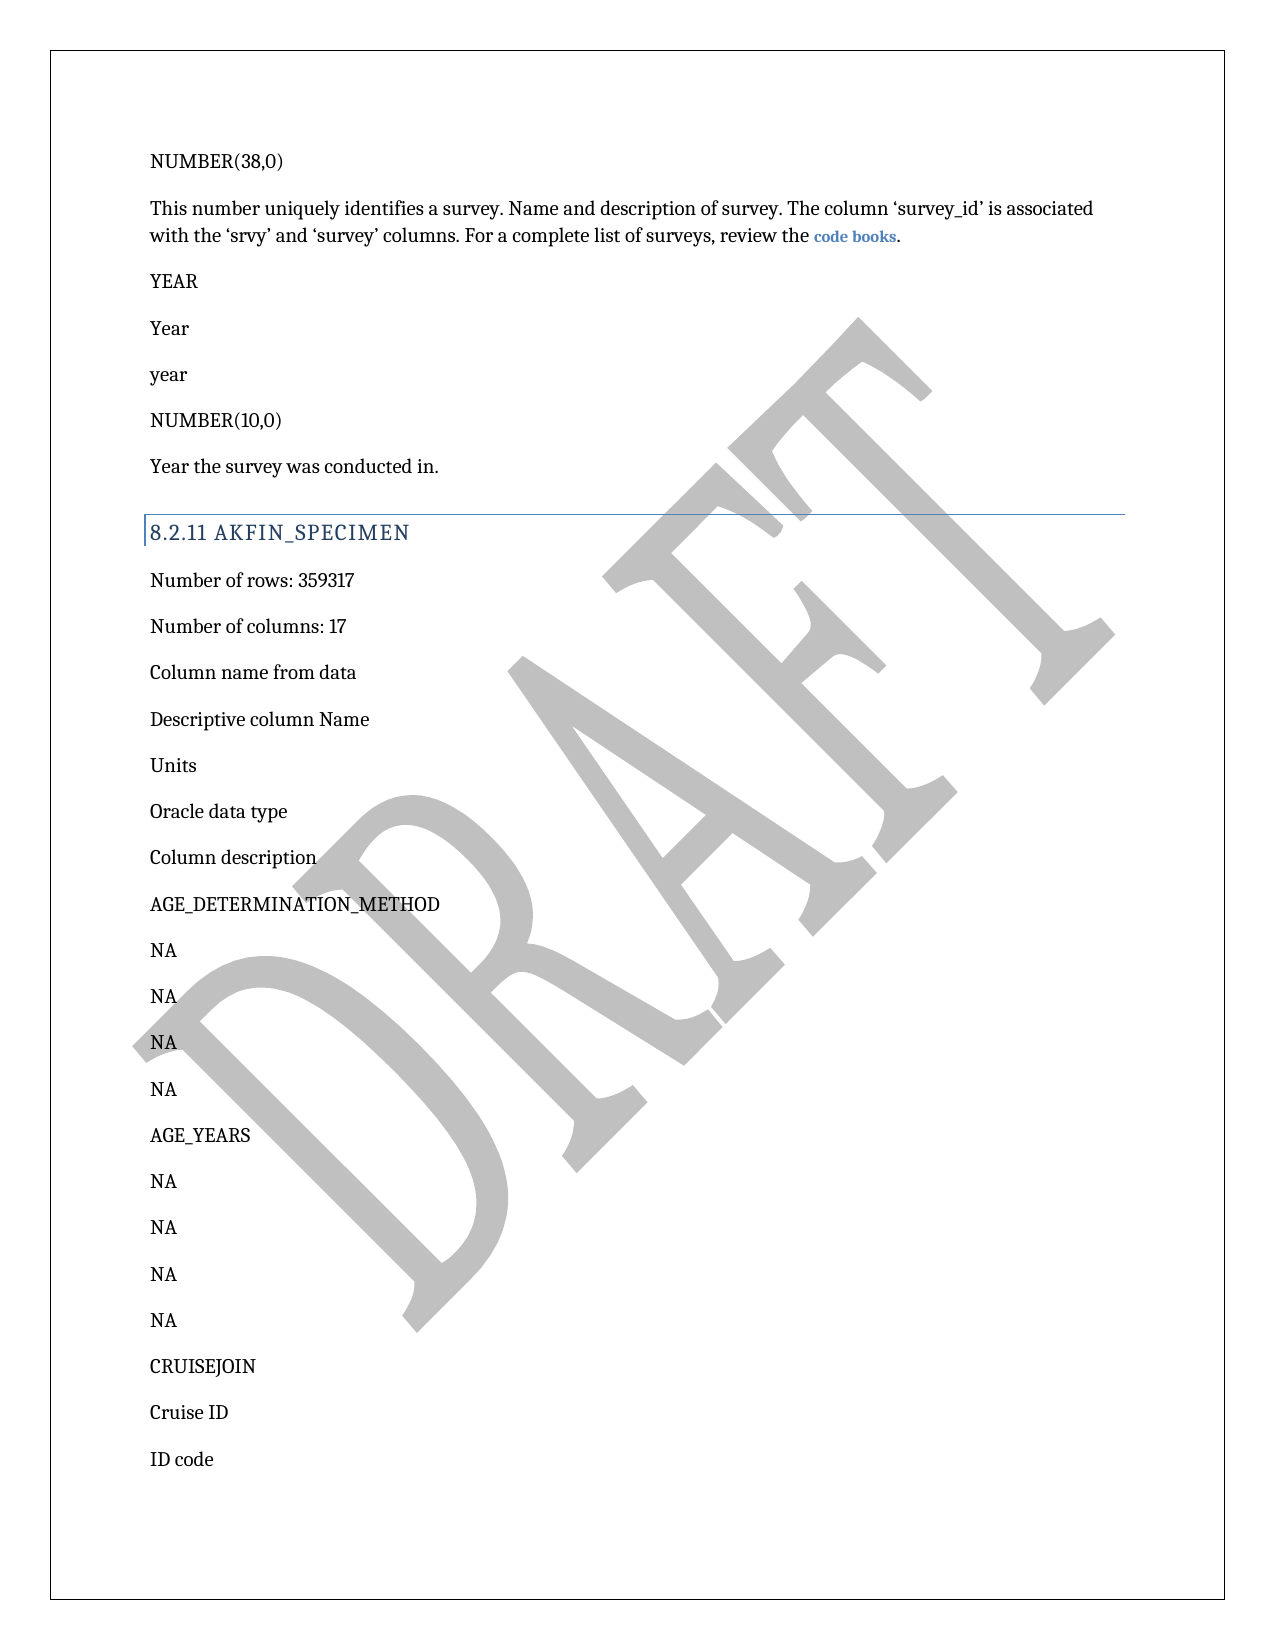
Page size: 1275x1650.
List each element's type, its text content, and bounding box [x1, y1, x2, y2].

text NA [150, 985, 1125, 1009]
text NA [150, 1262, 1125, 1286]
text CRUISEJOIN [150, 1355, 1125, 1379]
text AGE_YEARS [150, 1123, 1125, 1147]
text ID code [150, 1447, 1125, 1471]
text Cruise ID [150, 1401, 1125, 1425]
text NUMBER(38,0) [150, 150, 1125, 174]
text Year the survey was conducted in. [150, 455, 1125, 479]
text Units [150, 753, 1125, 777]
text NA [150, 1170, 1125, 1194]
text NA [150, 1216, 1125, 1240]
text Number of columns: 17 [150, 615, 1125, 639]
text YEAR [150, 270, 1125, 294]
text year [150, 362, 1125, 386]
text Column description [150, 846, 1125, 870]
text Number of rows: 359317 [150, 568, 1125, 592]
text Year [150, 316, 1125, 340]
text NA [150, 1077, 1125, 1101]
text AGE_DETERMINATION_METHOD [150, 892, 1125, 916]
text Oracle data type [150, 800, 1125, 824]
text Descriptive column Name [150, 707, 1125, 731]
text This number uniquely identifies a survey. Name and description of survey. The column ‘survey_id’ is associated with the ‘srvy’ and ‘survey’ columns. For a complete list of surveys, review the code books. [150, 196, 1125, 248]
text NA [150, 1031, 1125, 1055]
text NA [150, 1308, 1125, 1332]
text NA [150, 938, 1125, 962]
text Column name from data [150, 661, 1125, 685]
subtitle 8.2.11 AKFIN_SPECIMEN [146, 515, 1125, 546]
text NUMBER(10,0) [150, 409, 1125, 433]
